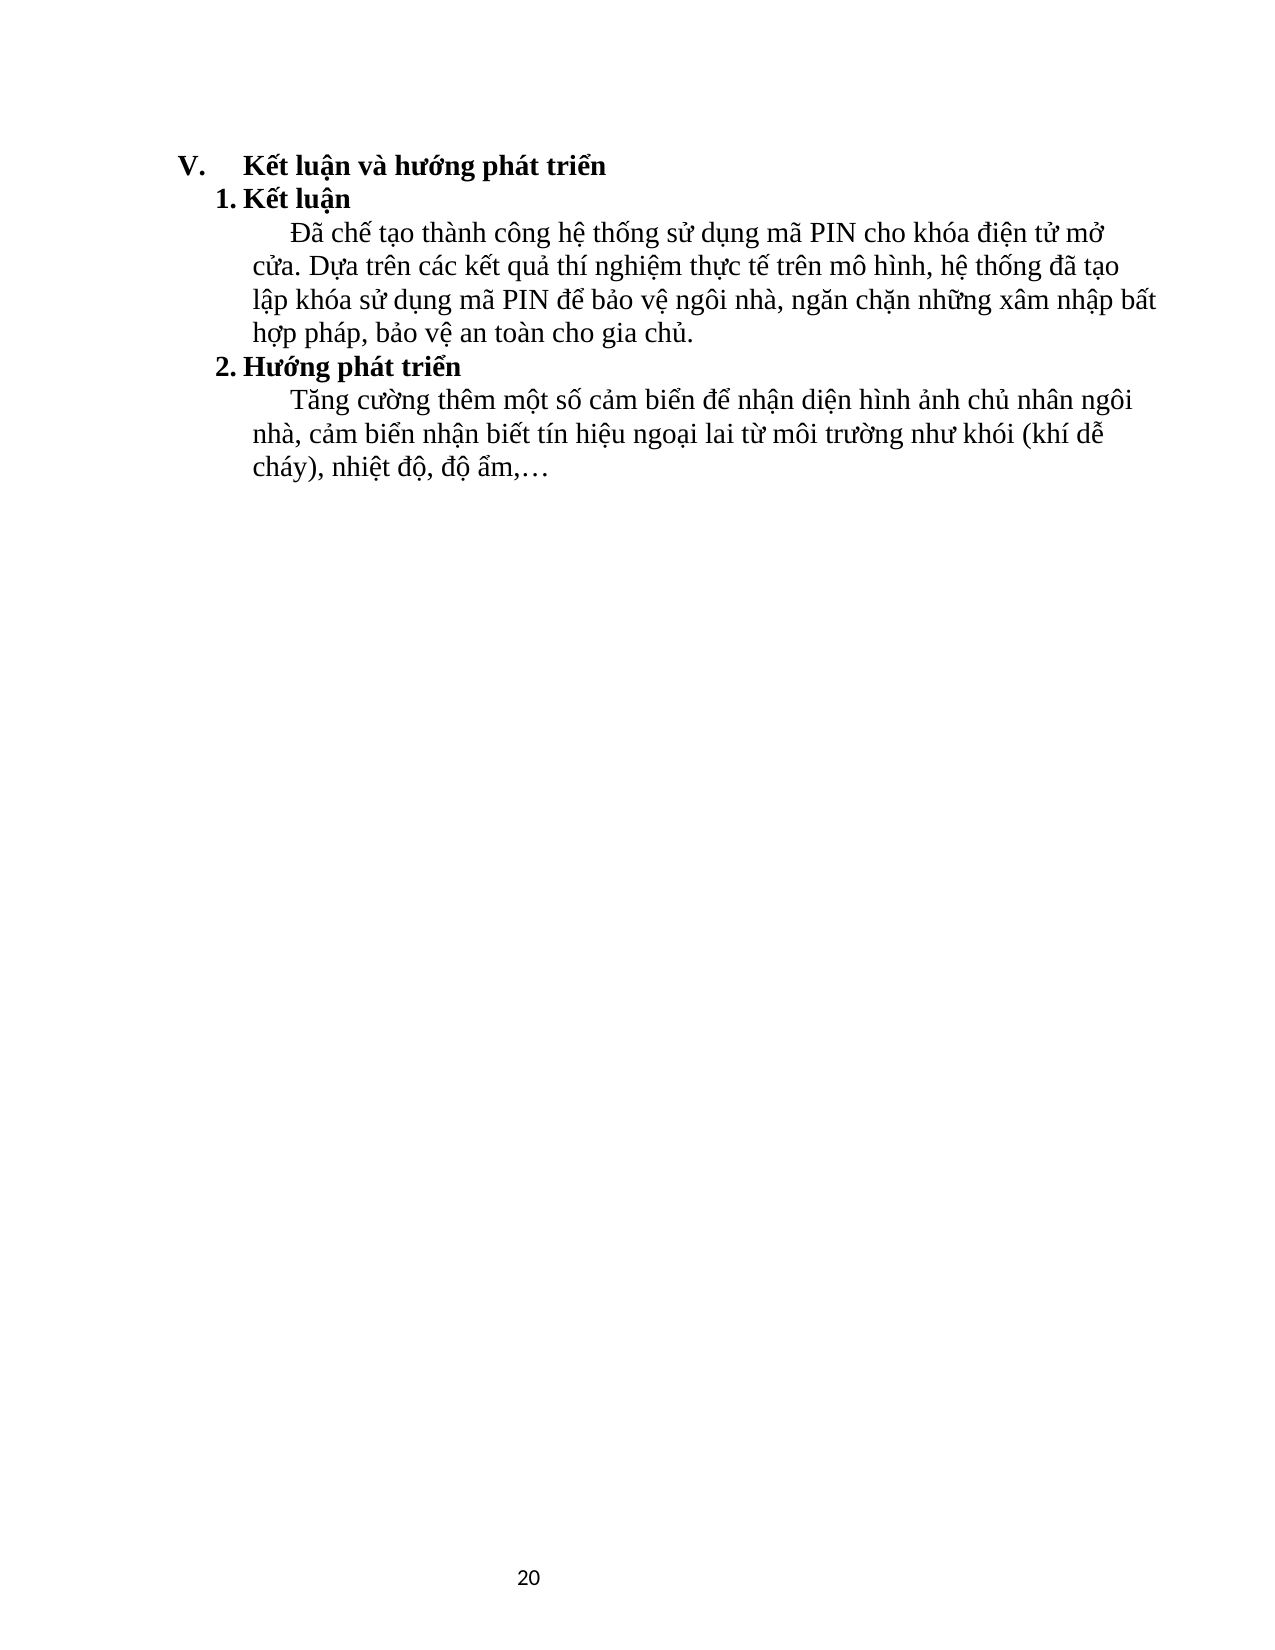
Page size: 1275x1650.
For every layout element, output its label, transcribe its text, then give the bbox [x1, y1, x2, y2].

list Kết luận [215, 181, 1157, 215]
list Tăng cường thêm một số cảm biển để nhận diện hình ảnh chủ nhân ngôi nhà, cảm biển nhận biết tín hiệu ngoại lai từ môi trường như khói (khí dễ cháy), nhiệt độ, độ ẩm,… [252, 382, 1157, 483]
list Đã chế tạo thành công hệ thống sử dụng mã PIN cho khóa điện tử mở cửa. Dựa trên các kết quả thí nghiệm thực tế trên mô hình, hệ thống đã tạo lập khóa sử dụng mã PIN để bảo vệ ngôi nhà, ngăn chặn những xâm nhập bất hợp pháp, bảo vệ an toàn cho gia chủ. [252, 215, 1157, 349]
list Kết luận và hướng phát triển [177, 148, 1157, 181]
list Hướng phát triển [215, 349, 1157, 382]
